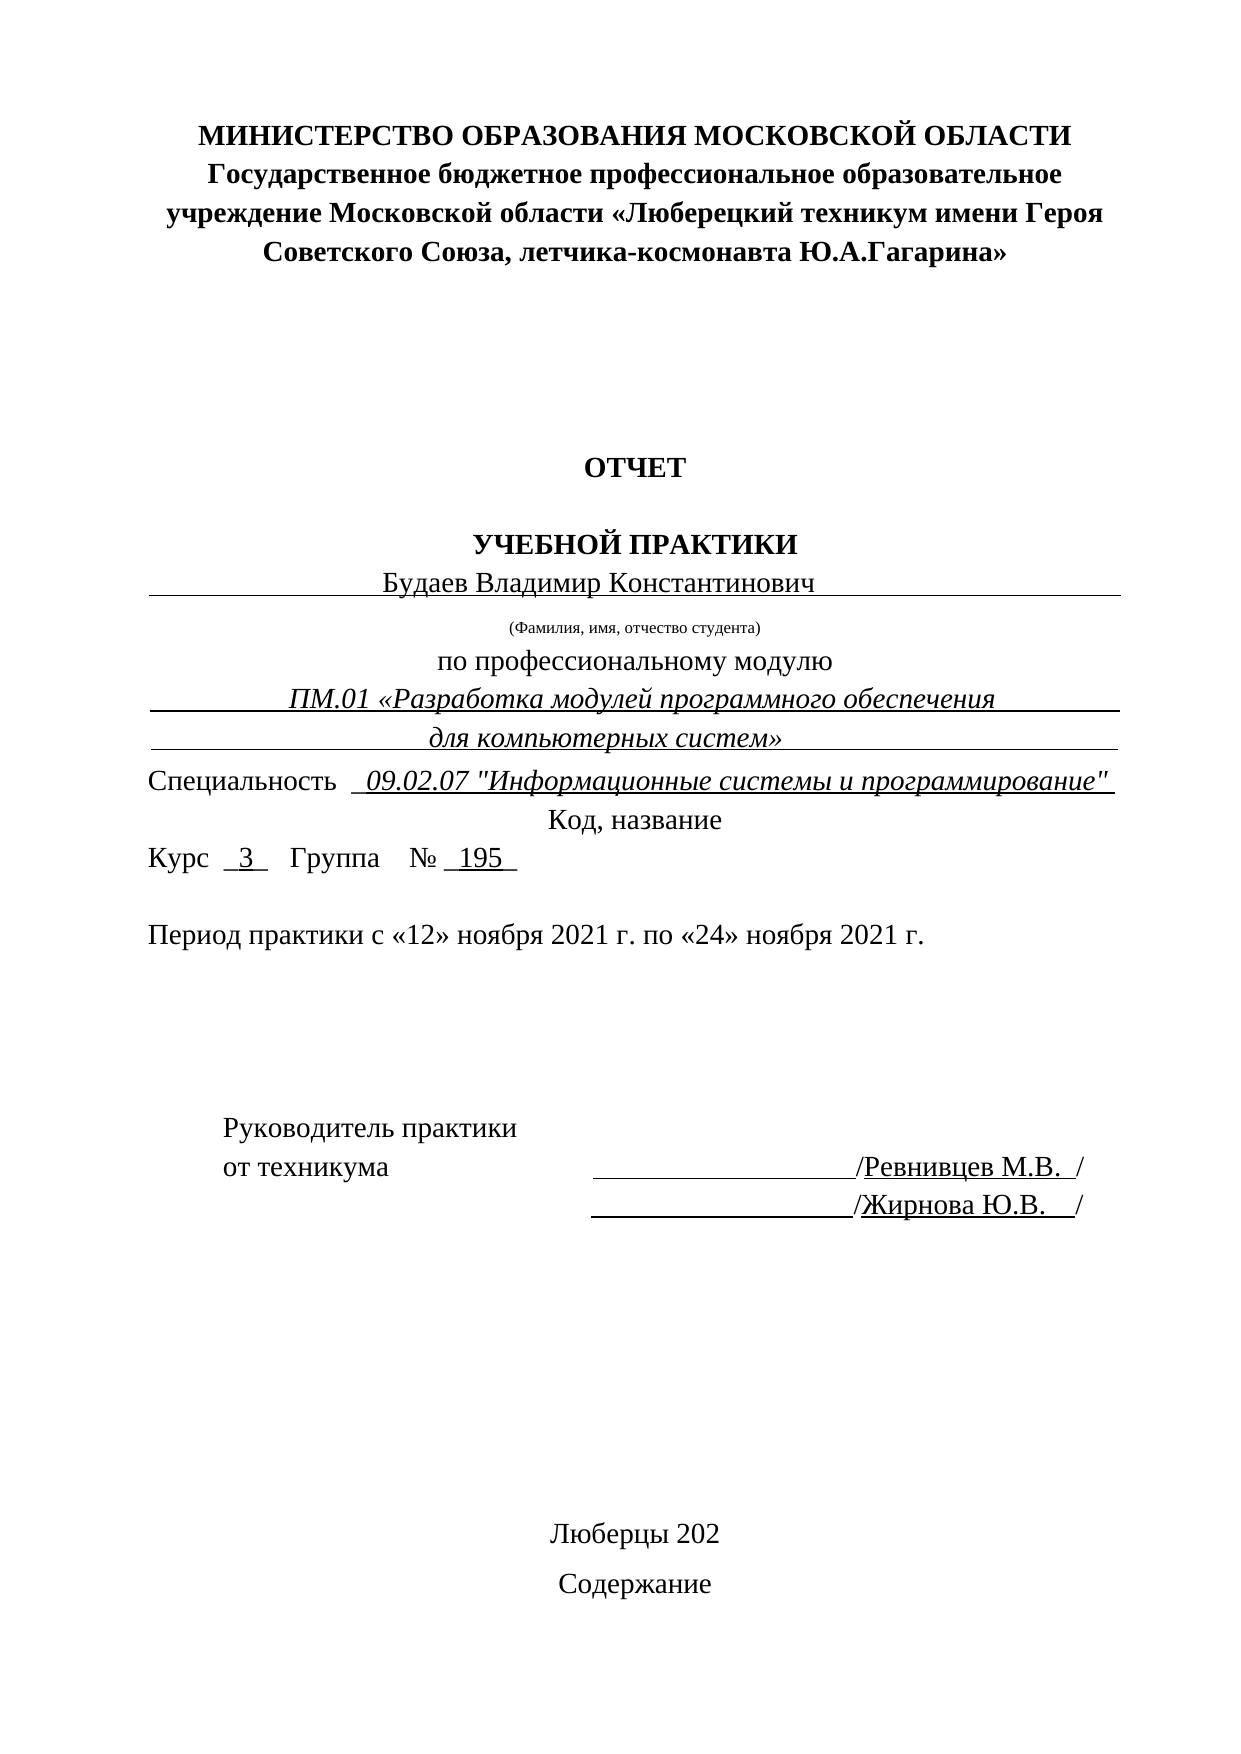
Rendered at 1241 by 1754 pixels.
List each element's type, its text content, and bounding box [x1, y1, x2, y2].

text Государственное бюджетное профессиональное образовательное учреждение Московской области «Люберецкий техникум имени Героя Советского Союза, летчика-космонавта Ю.А.Гагарина» [148, 157, 1122, 267]
text ОТЧЕТ [148, 450, 1122, 483]
text ПМ.01 «Разработка модулей программного обеспечения [148, 681, 1122, 715]
text УЧЕБНОЙ ПРАКТИКИ [148, 527, 1122, 561]
text по профессиональному модулю [148, 643, 1122, 676]
text (Фамилия, имя, отчество студента) [148, 604, 1122, 638]
text /Жирнова Ю.В. / [223, 1187, 1122, 1221]
text МИНИСТЕРСТВО ОБРАЗОВАНИЯ МОСКОВСКОЙ ОБЛАСТИ [148, 118, 1122, 152]
text Специальность _09.02.07 "Информационные системы и программирование" [148, 763, 1122, 797]
text Люберцы 202 [148, 1516, 1122, 1549]
text Содержание [148, 1566, 1122, 1600]
text Курс _3_ Группа № _195_ [148, 840, 1122, 874]
text для компьютерных систем» [148, 720, 1122, 753]
text Будаев Владимир Константинович [148, 566, 1122, 599]
text Руководитель практики [223, 1110, 1122, 1144]
text Код, название [148, 802, 1122, 835]
text от техникума /Ревнивцев М.В. / [223, 1149, 1122, 1182]
text Период практики с «12» ноября 2021 г. по «24» ноября 2021 г. [148, 917, 1122, 951]
